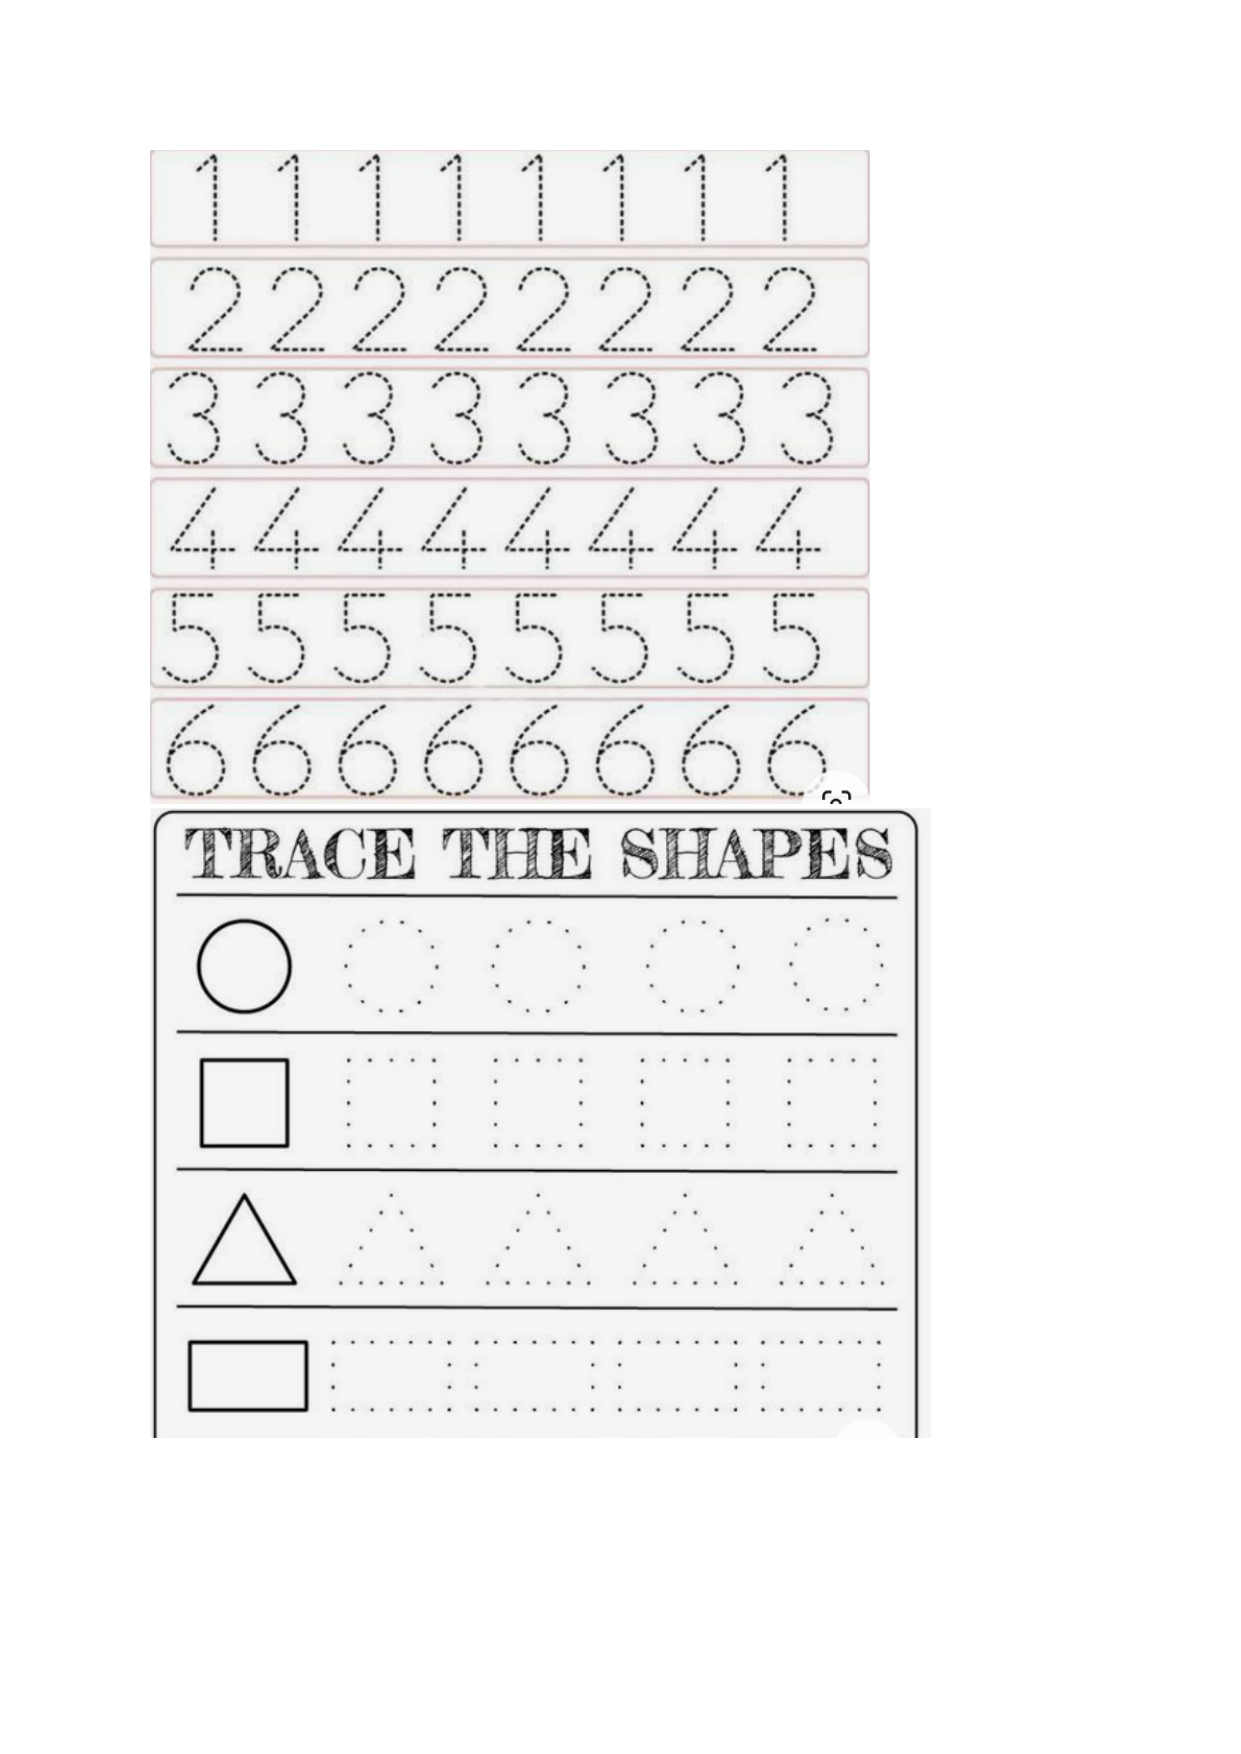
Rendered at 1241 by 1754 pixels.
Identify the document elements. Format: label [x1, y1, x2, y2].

text [150, 150, 1090, 1437]
picture [150, 808, 932, 1438]
picture [150, 150, 870, 804]
